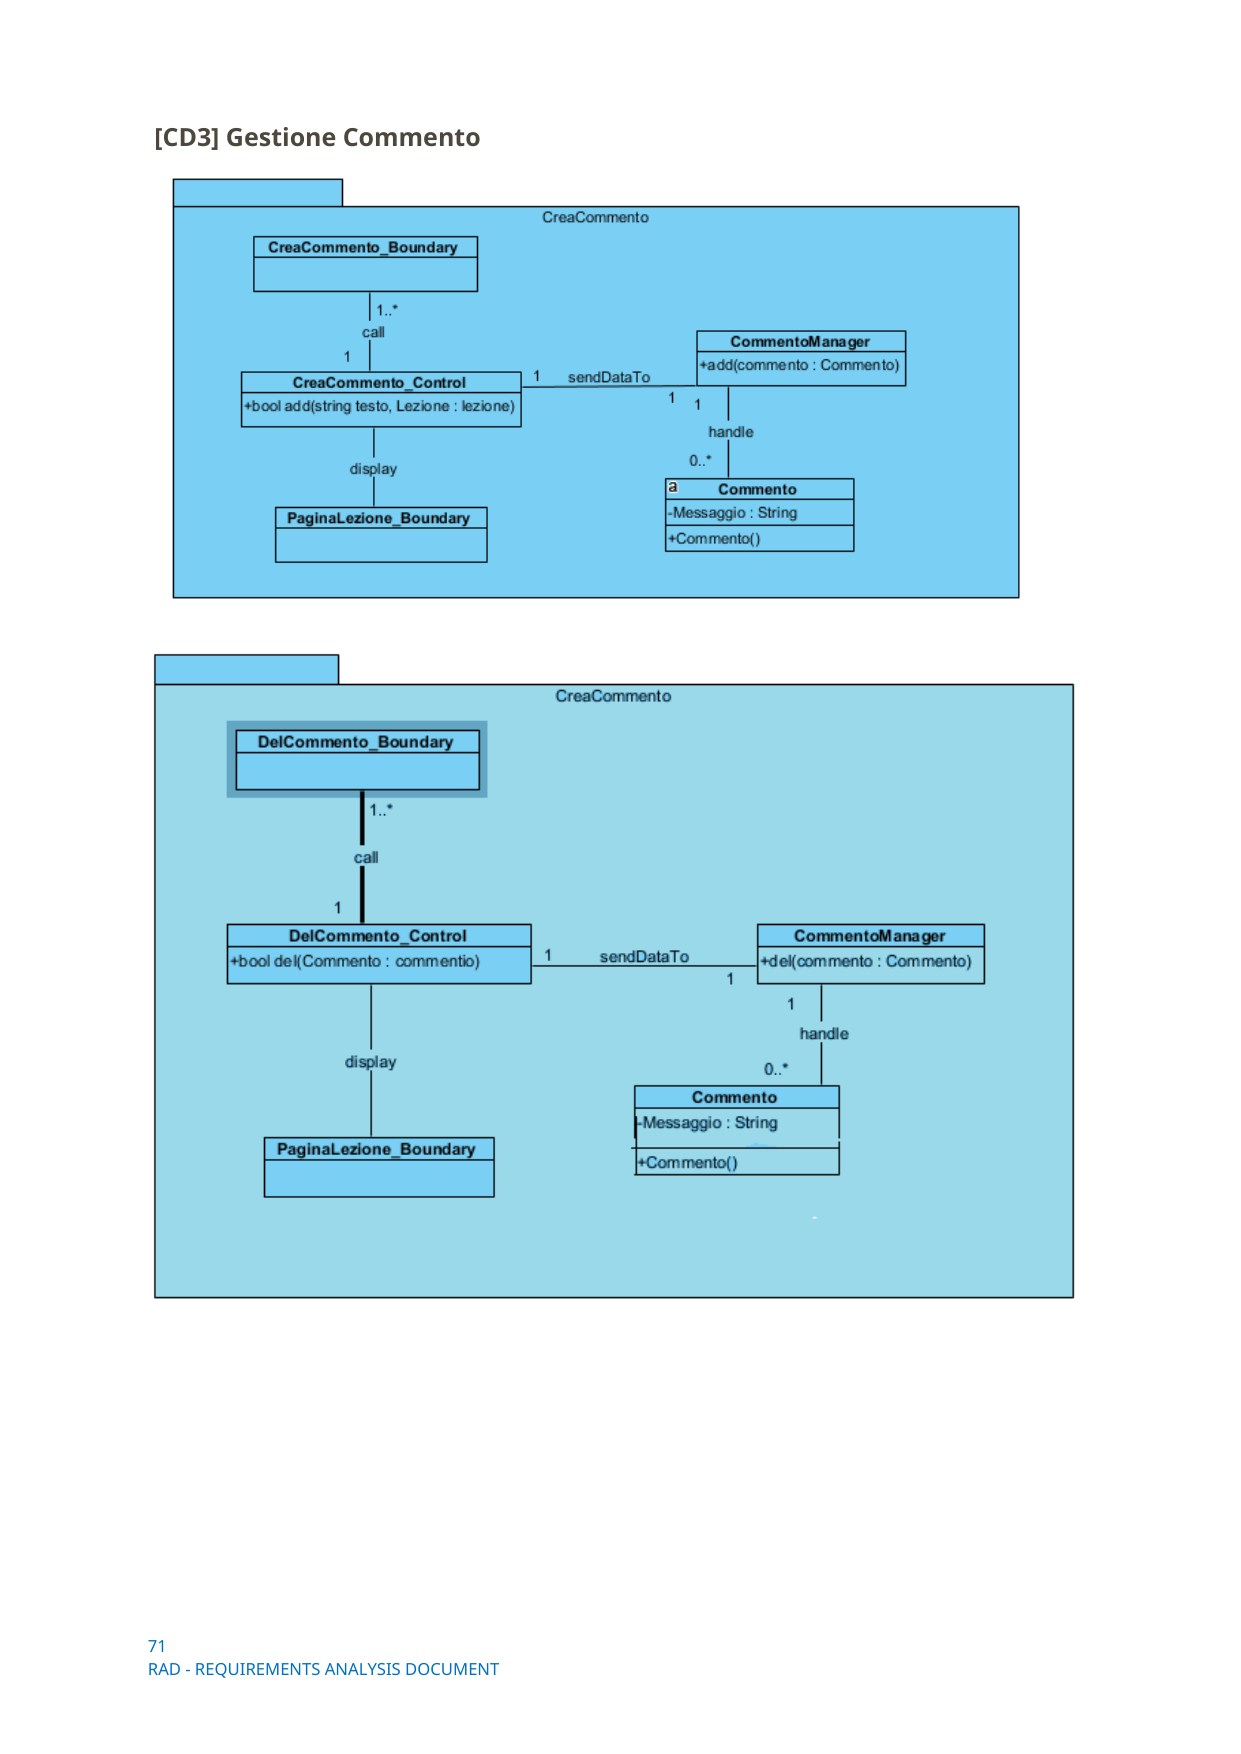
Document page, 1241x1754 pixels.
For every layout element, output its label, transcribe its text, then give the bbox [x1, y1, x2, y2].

subtitle [CD3] Gestione Commento [148, 119, 1092, 154]
picture [147, 647, 1092, 1309]
picture [147, 162, 1092, 641]
